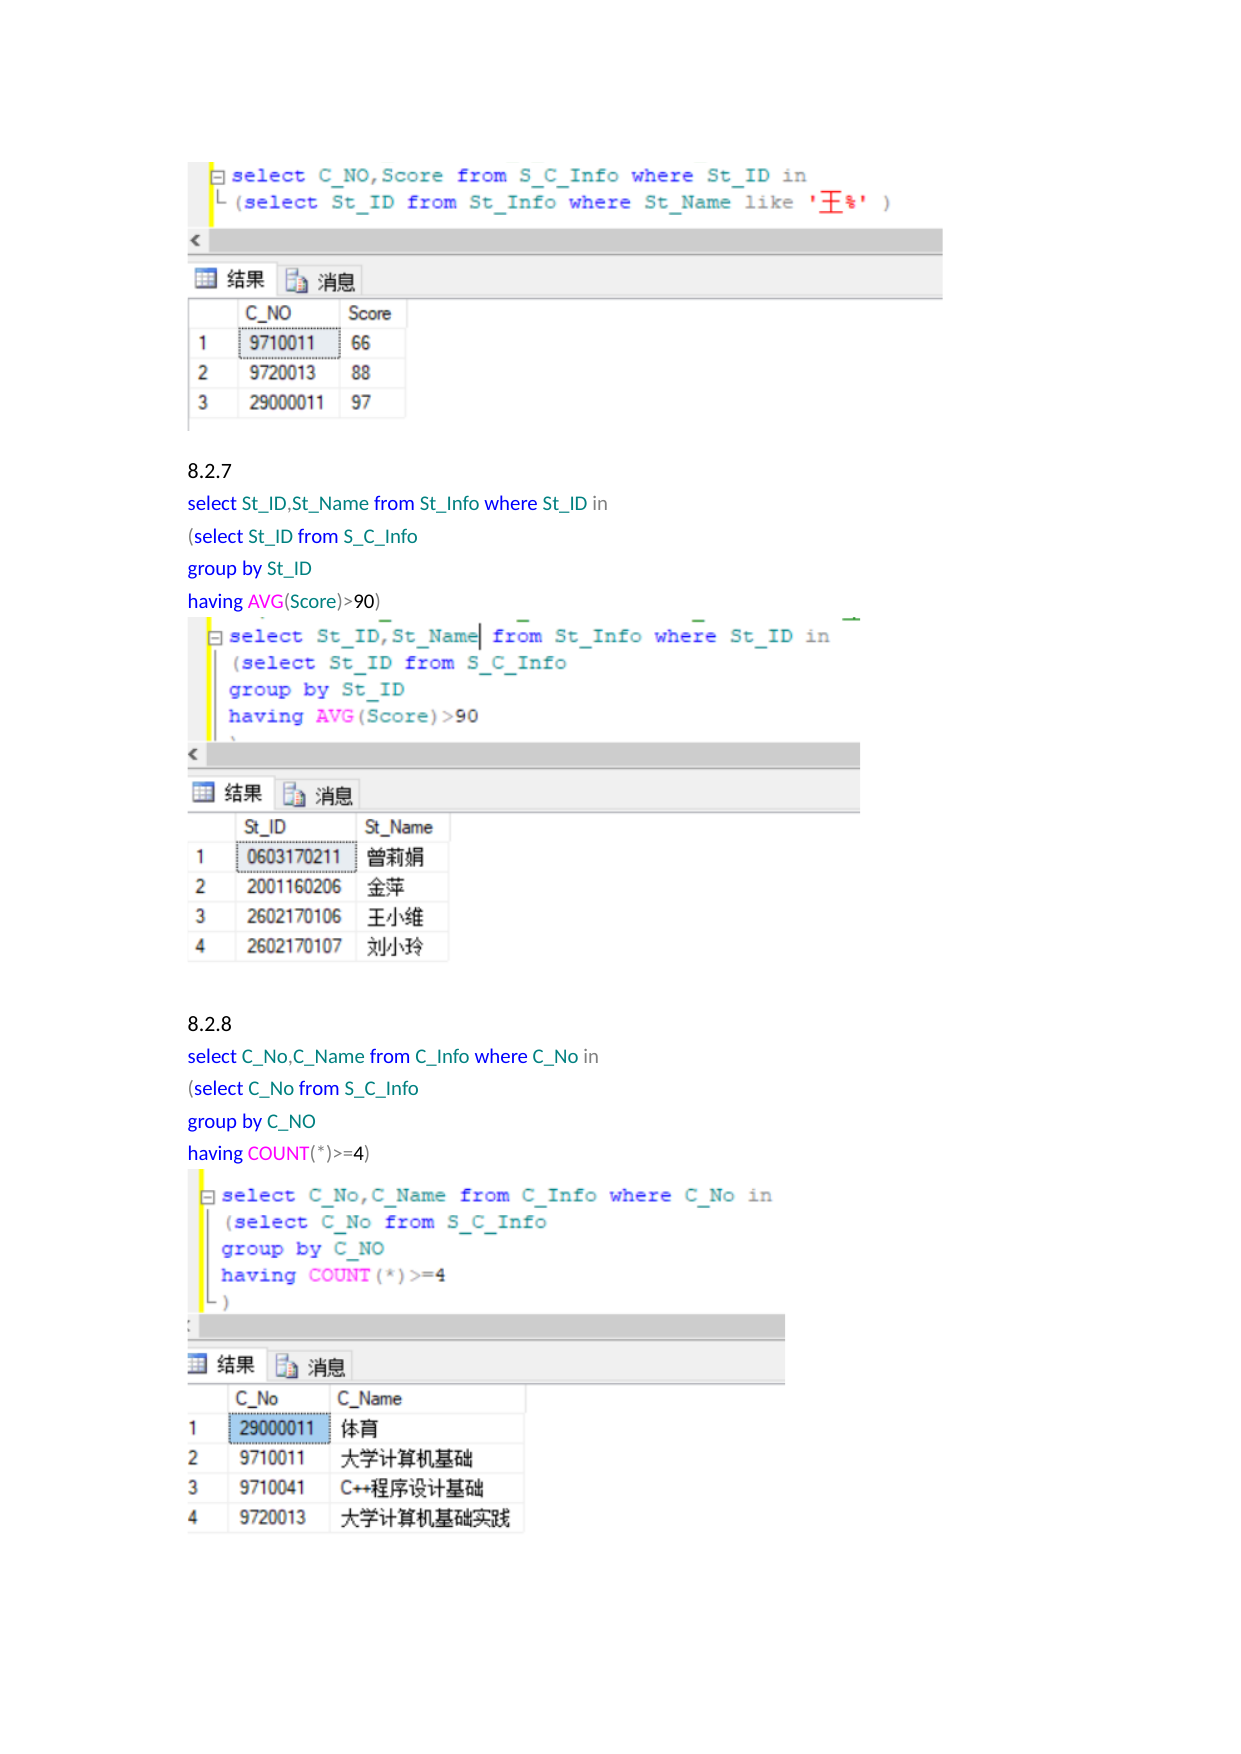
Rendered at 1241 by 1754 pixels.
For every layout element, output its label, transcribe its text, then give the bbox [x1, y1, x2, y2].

picture [187, 617, 861, 976]
text 8.2.8 [187, 1007, 1053, 1039]
text 8.2.7 [187, 454, 1053, 487]
picture [187, 162, 943, 431]
text (select St_ID from S_C_Info [187, 519, 1053, 552]
text (select C_No from S_C_Info [187, 1072, 1053, 1104]
text group by C_NO [187, 1104, 1053, 1137]
text select C_No,C_Name from C_Info where C_No in [187, 1039, 1053, 1072]
text group by St_ID [187, 552, 1053, 584]
text having COUNT(*)>=4) [187, 1137, 1053, 1169]
text having AVG(Score)>90) [187, 584, 1053, 617]
text select St_ID,St_Name from St_Info where St_ID in [187, 487, 1053, 519]
picture [187, 1169, 786, 1551]
